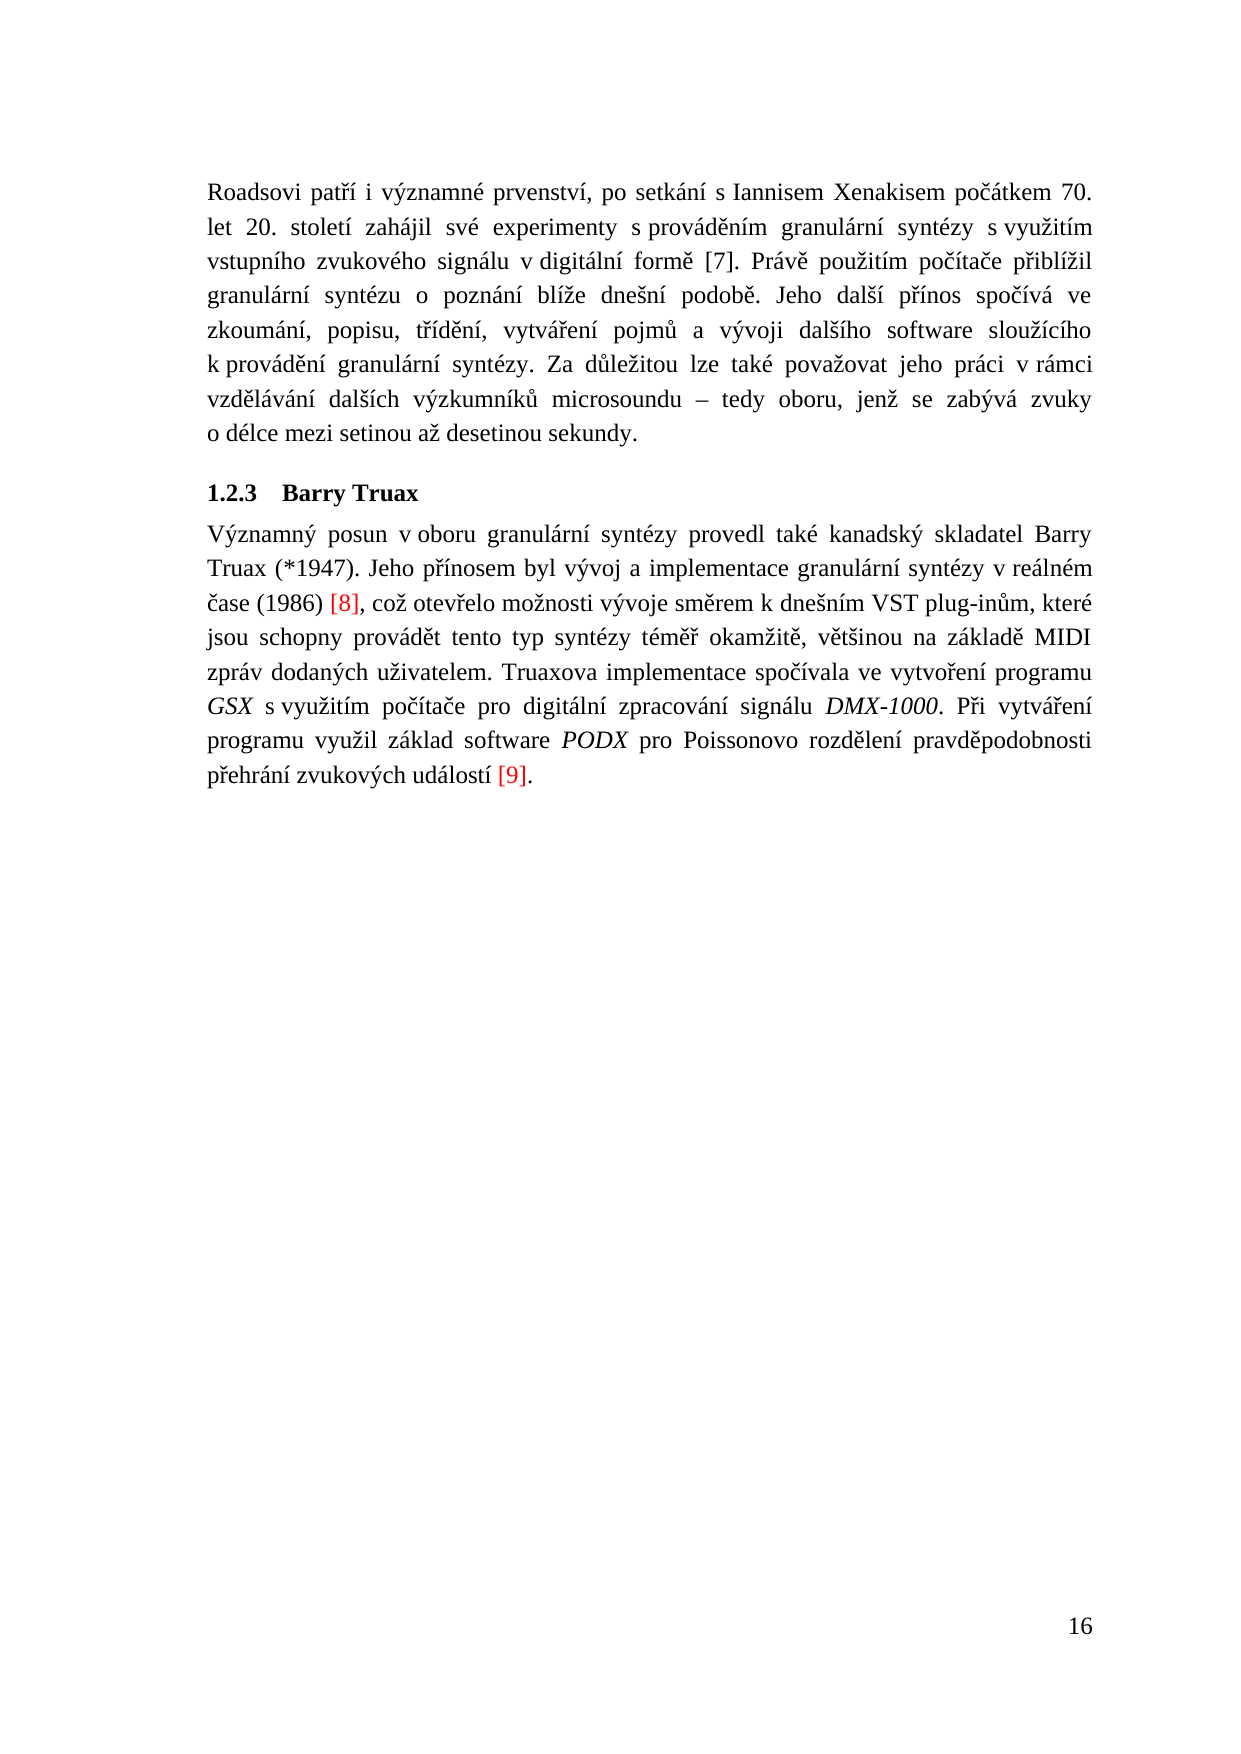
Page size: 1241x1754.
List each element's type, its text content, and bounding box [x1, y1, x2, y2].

text Roadsovi patří i významné prvenství, po setkání s Iannisem Xenakisem počátkem 70. let 20. století zahájil své experimenty s prováděním granulární syntézy s využitím vstupního zvukového signálu v digitální formě [7]. Právě použitím počítače přiblížil granulární syntézu o poznání blíže dnešní podobě. Jeho další přínos spočívá ve zkoumání, popisu, třídění, vytváření pojmů a vývoji dalšího software sloužícího k provádění granulární syntézy. Za důležitou lze také považovat jeho práci v rámci vzdělávání dalších výzkumníků microsoundu – tedy oboru, jenž se zabývá zvuky o délce mezi setinou až desetinou sekundy. [207, 177, 1092, 447]
text Významný posun v oboru granulární syntézy provedl také kanadský skladatel Barry Truax (*1947). Jeho přínosem byl vývoj a implementace granulární syntézy v reálném čase (1986) [8], což otevřelo možnosti vývoje směrem k dnešním VST plug-inům, které jsou schopny provádět tento typ syntézy téměř okamžitě, většinou na základě MIDI zpráv dodaných uživatelem. Truaxova implementace spočívala ve vytvoření programu GSX s využitím počítače pro digitální zpracování signálu DMX-1000. Při vytváření programu využil základ software PODX pro Poissonovo rozdělení pravděpodobnosti přehrání zvukových událostí [9]. [207, 519, 1092, 789]
subtitle Barry Truax [207, 478, 1092, 507]
